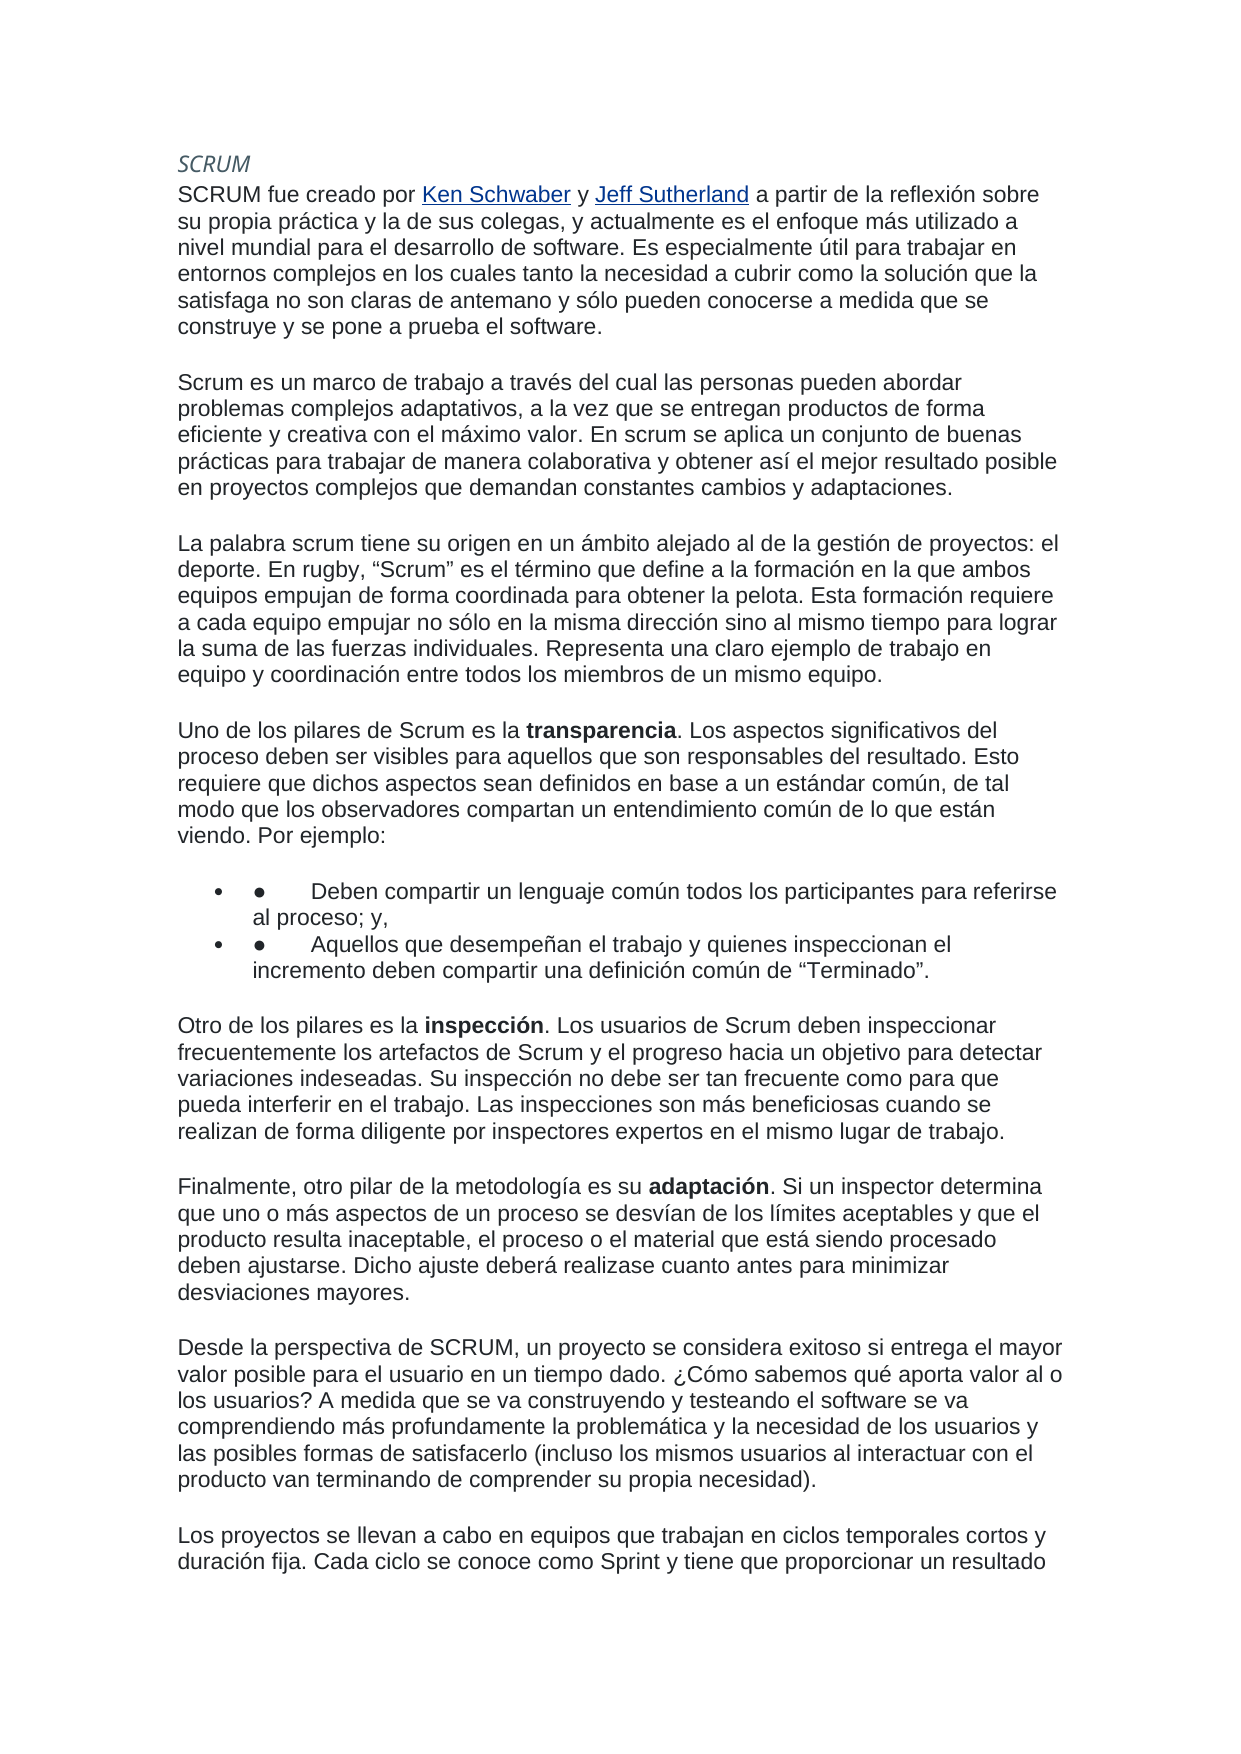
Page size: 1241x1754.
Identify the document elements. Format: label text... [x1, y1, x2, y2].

text La palabra scrum tiene su origen en un ámbito alejado al de la gestión de proyectos: el deporte. En rugby, “Scrum” es el término que define a la formación en la que ambos equipos empujan de forma coordinada para obtener la pelota. Esta formación requiere a cada equipo empujar no sólo en la misma dirección sino al mismo tiempo para lograr la suma de las fuerzas individuales. Representa una claro ejemplo de trabajo en equipo y coordinación entre todos los miembros de un mismo equipo. [177, 529, 1063, 688]
text Finalmente, otro pilar de la metodología es su adaptación. Si un inspector determina que uno o más aspectos de un proceso se desvían de los límites aceptables y que el producto resulta inaceptable, el proceso o el material que está siendo procesado deben ajustarse. Dicho ajuste deberá realizase cuanto antes para minimizar desviaciones mayores. [177, 1173, 1063, 1305]
list ● Aquellos que desempeñan el trabajo y quienes inspeccionan el incremento deben compartir una definición común de “Terminado”. [215, 931, 1063, 983]
text Otro de los pilares es la inspección. Los usuarios de Scrum deben inspeccionar frecuentemente los artefactos de Scrum y el progreso hacia un objetivo para detectar variaciones indeseadas. Su inspección no debe ser tan frecuente como para que pueda interferir en el trabajo. Las inspecciones son más beneficiosas cuando se realizan de forma diligente por inspectores expertos en el mismo lugar de trabajo. [177, 1012, 1063, 1144]
text SCRUM fue creado por Ken Schwaber y Jeff Sutherland a partir de la reflexión sobre su propia práctica y la de sus colegas, y actualmente es el enfoque más utilizado a nivel mundial para el desarrollo de software. Es especialmente útil para trabajar en entornos complejos en los cuales tanto la necesidad a cubrir como la solución que la satisfaga no son claras de antemano y sólo pueden conocerse a medida que se construye y se pone a prueba el software. [177, 181, 1063, 339]
list ● Deben compartir un lenguaje común todos los participantes para referirse al proceso; y, [215, 878, 1063, 931]
text Scrum es un marco de trabajo a través del cual las personas pueden abordar problemas complejos adaptativos, a la vez que se entregan productos de forma eficiente y creativa con el máximo valor. En scrum se aplica un conjunto de buenas prácticas para trabajar de manera colaborativa y obtener así el mejor resultado posible en proyectos complejos que demandan constantes cambios y adaptaciones. [177, 369, 1063, 500]
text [177, 1522, 1063, 1574]
subtitle SCRUM [177, 148, 1063, 179]
text Desde la perspectiva de SCRUM, un proyecto se considera exitoso si entrega el mayor valor posible para el usuario en un tiempo dado. ¿Cómo sabemos qué aporta valor al o los usuarios? A medida que se va construyendo y testeando el software se va comprendiendo más profundamente la problemática y la necesidad de los usuarios y las posibles formas de satisfacerlo (incluso los mismos usuarios al interactuar con el producto van terminando de comprender su propia necesidad). [177, 1334, 1063, 1492]
text Uno de los pilares de Scrum es la transparencia. Los aspectos significativos del proceso deben ser visibles para aquellos que son responsables del resultado. Esto requiere que dichos aspectos sean definidos en base a un estándar común, de tal modo que los observadores compartan un entendimiento común de lo que están viendo. Por ejemplo: [177, 717, 1063, 849]
